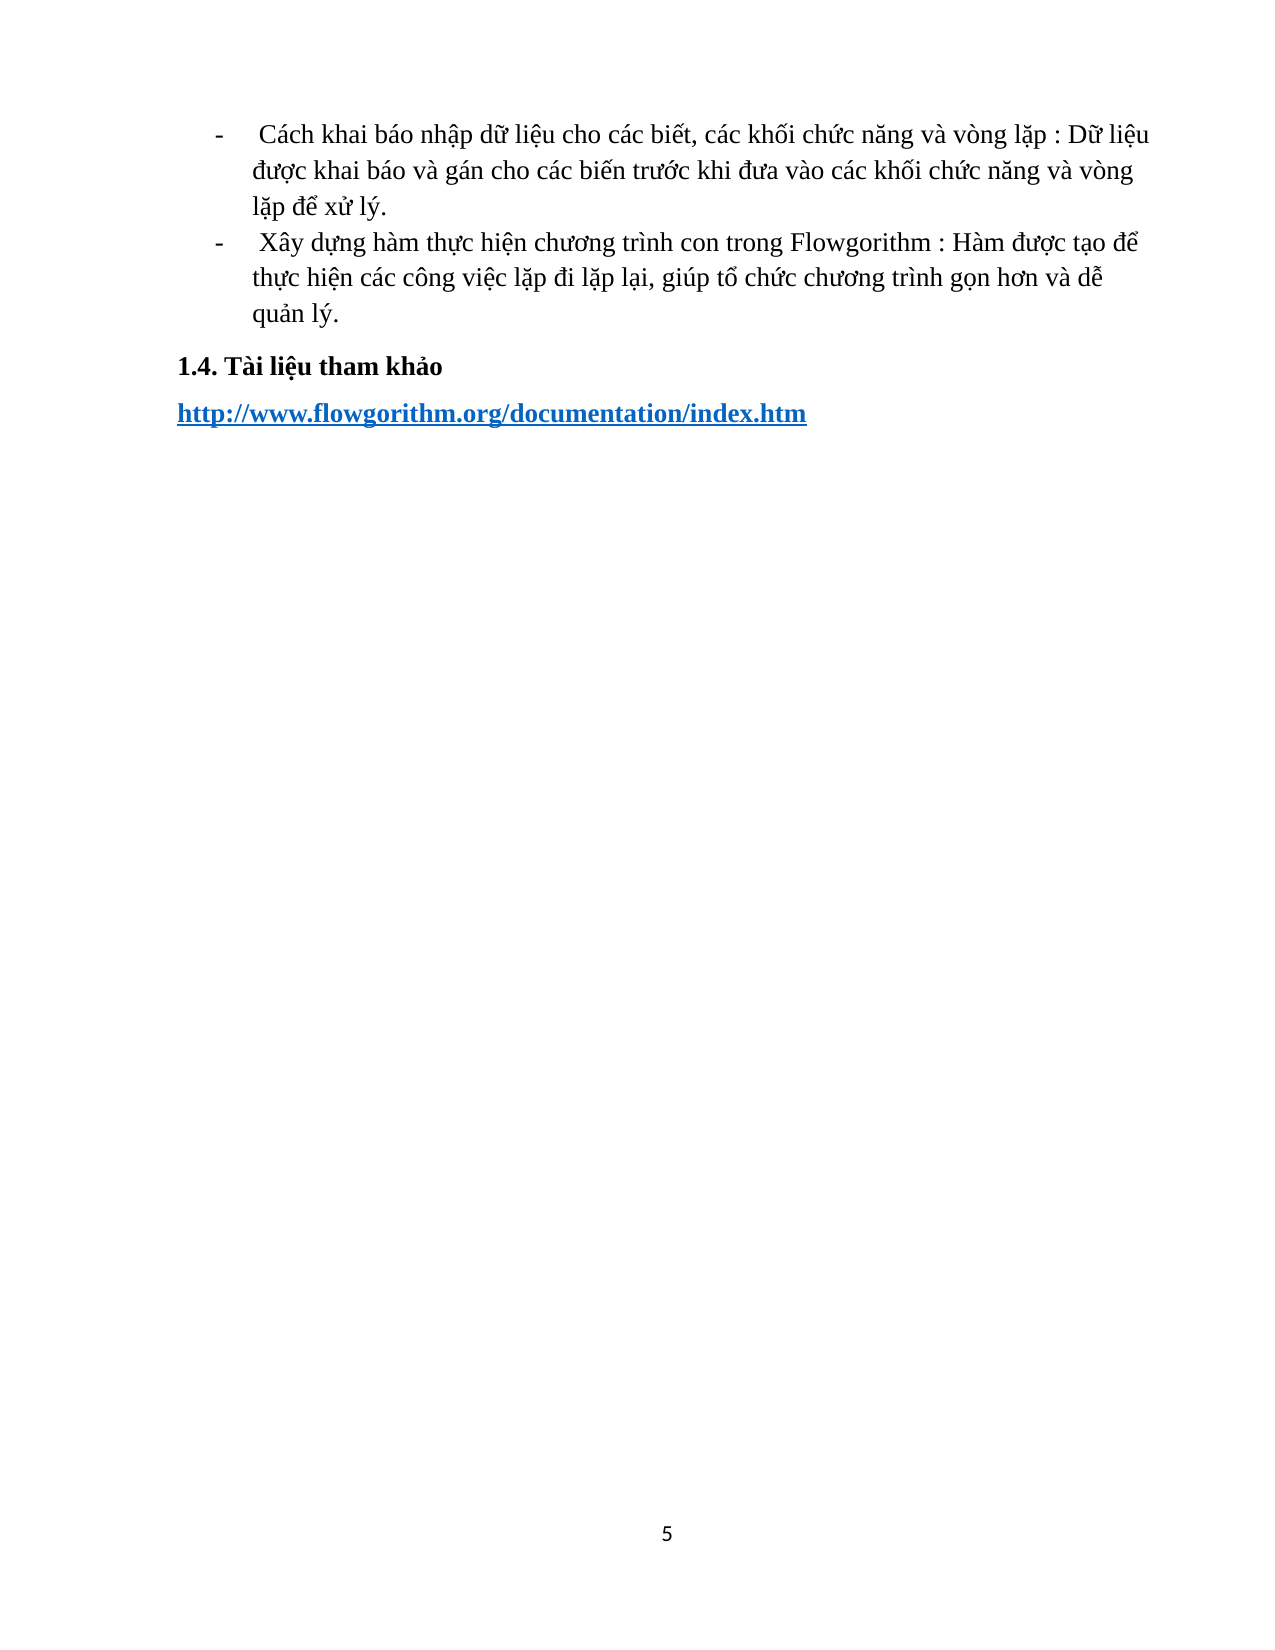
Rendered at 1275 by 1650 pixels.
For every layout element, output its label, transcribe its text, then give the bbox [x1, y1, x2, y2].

list Cách khai báo nhập dữ liệu cho các biết, các khối chức năng và vòng lặp : Dữ liệu được khai báo và gán cho các biến trước khi đưa vào các khối chức năng và vòng lặp để xử lý. [214, 118, 1156, 221]
text 1.4. Tài liệu tham khảo [177, 349, 1156, 381]
text http://www.flowgorithm.org/documentation/index.htm [177, 397, 1156, 428]
list Xây dựng hàm thực hiện chương trình con trong Flowgorithm : Hàm được tạo để thực hiện các công việc lặp đi lặp lại, giúp tổ chức chương trình gọn hơn và dễ quản lý. [214, 226, 1156, 328]
